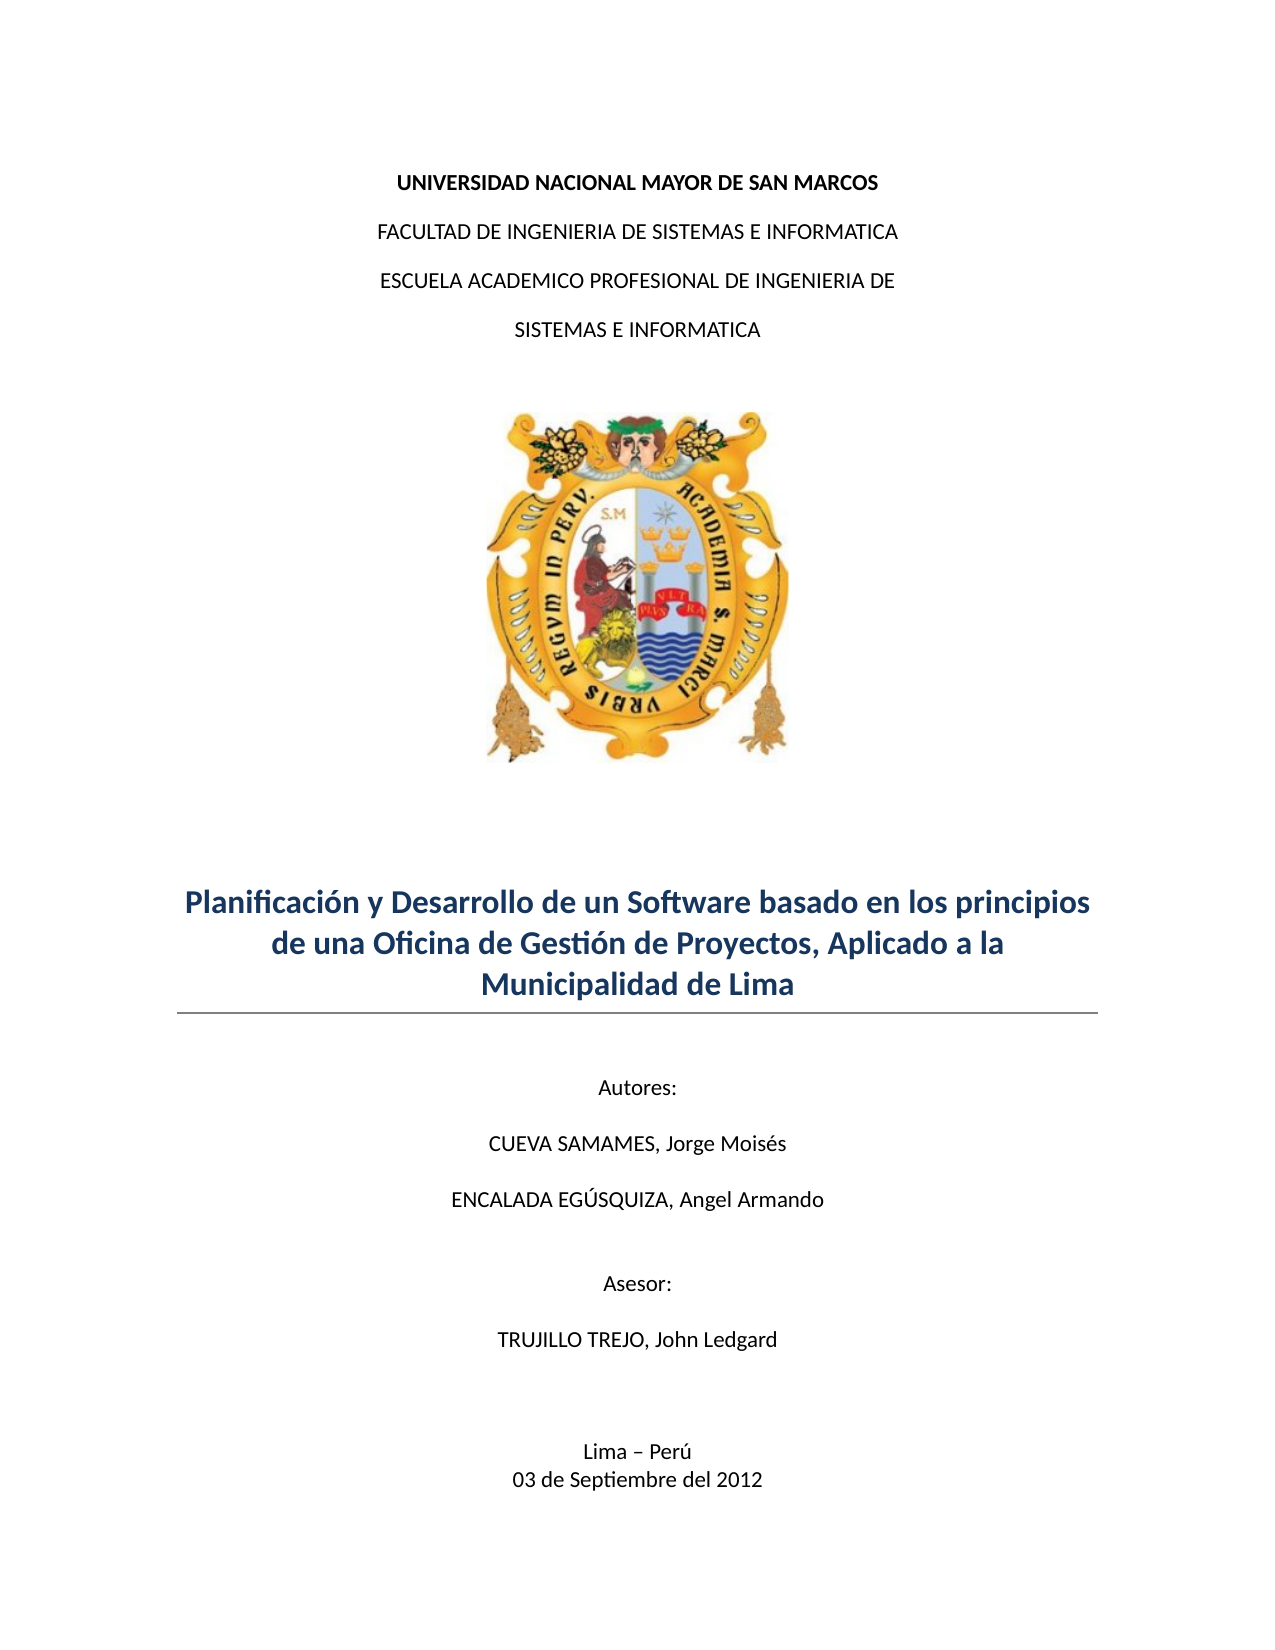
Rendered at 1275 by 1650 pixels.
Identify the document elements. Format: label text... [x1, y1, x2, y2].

text ENCALADA EGÚSQUIZA, Angel Armando [177, 1185, 1098, 1213]
text CUEVA SAMAMES, Jorge Moisés [177, 1129, 1098, 1157]
title Planificación y Desarrollo de un Software basado en los principios de una Oficina de Gestión de Proyectos, Aplicado a la Municipalidad de Lima [177, 881, 1098, 1012]
text Autores: [177, 1073, 1098, 1101]
text SISTEMAS E INFORMATICA [177, 315, 1098, 343]
text FACULTAD DE INGENIERIA DE SISTEMAS E INFORMATICA [177, 217, 1098, 245]
picture [486, 412, 789, 763]
text ESCUELA ACADEMICO PROFESIONAL DE INGENIERIA DE [177, 266, 1098, 294]
text Lima – Perú [177, 1437, 1098, 1466]
text Asesor: [177, 1269, 1098, 1297]
text 03 de Septiembre del 2012 [177, 1466, 1098, 1493]
text TRUJILLO TREJO, John Ledgard [177, 1325, 1098, 1353]
text UNIVERSIDAD NACIONAL MAYOR DE SAN MARCOS [177, 168, 1098, 197]
